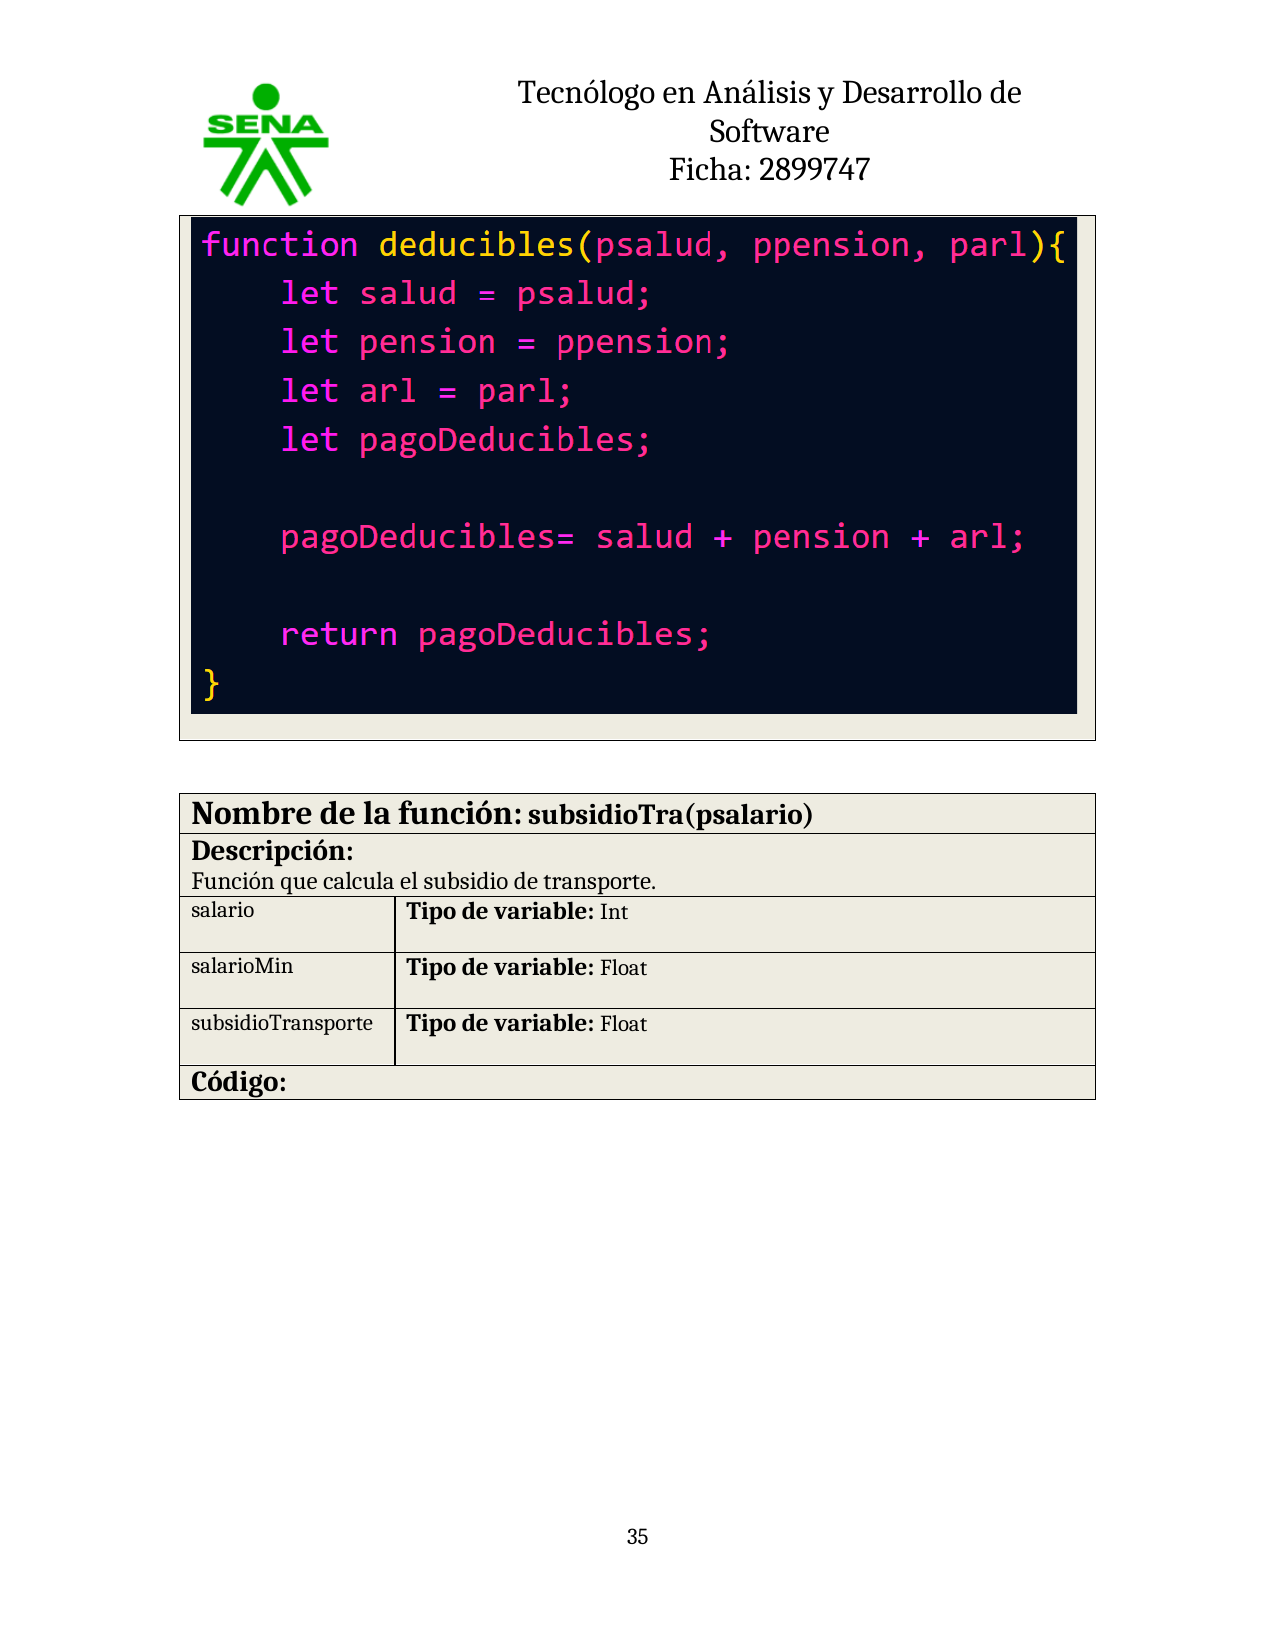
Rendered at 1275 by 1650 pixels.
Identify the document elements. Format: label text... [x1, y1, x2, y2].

table_cell Descripción: Función que calcula el subsidio de transporte. [180, 834, 1095, 896]
table_cell salarioMin [180, 953, 394, 1008]
table_cell Código: [180, 216, 1095, 739]
table_cell salario [180, 897, 394, 952]
picture [191, 217, 1078, 714]
table_header Nombre de la función: subsidioTra(psalario) [180, 794, 1095, 833]
table_cell Tipo de variable: Float [396, 953, 1095, 1008]
table_cell subsidioTransporte [180, 1009, 394, 1064]
table_cell Tipo de variable: Float [396, 1009, 1095, 1064]
table_cell Tipo de variable: Int [396, 897, 1095, 952]
picture [185, 73, 342, 215]
table_cell Código: [180, 1066, 1095, 1099]
